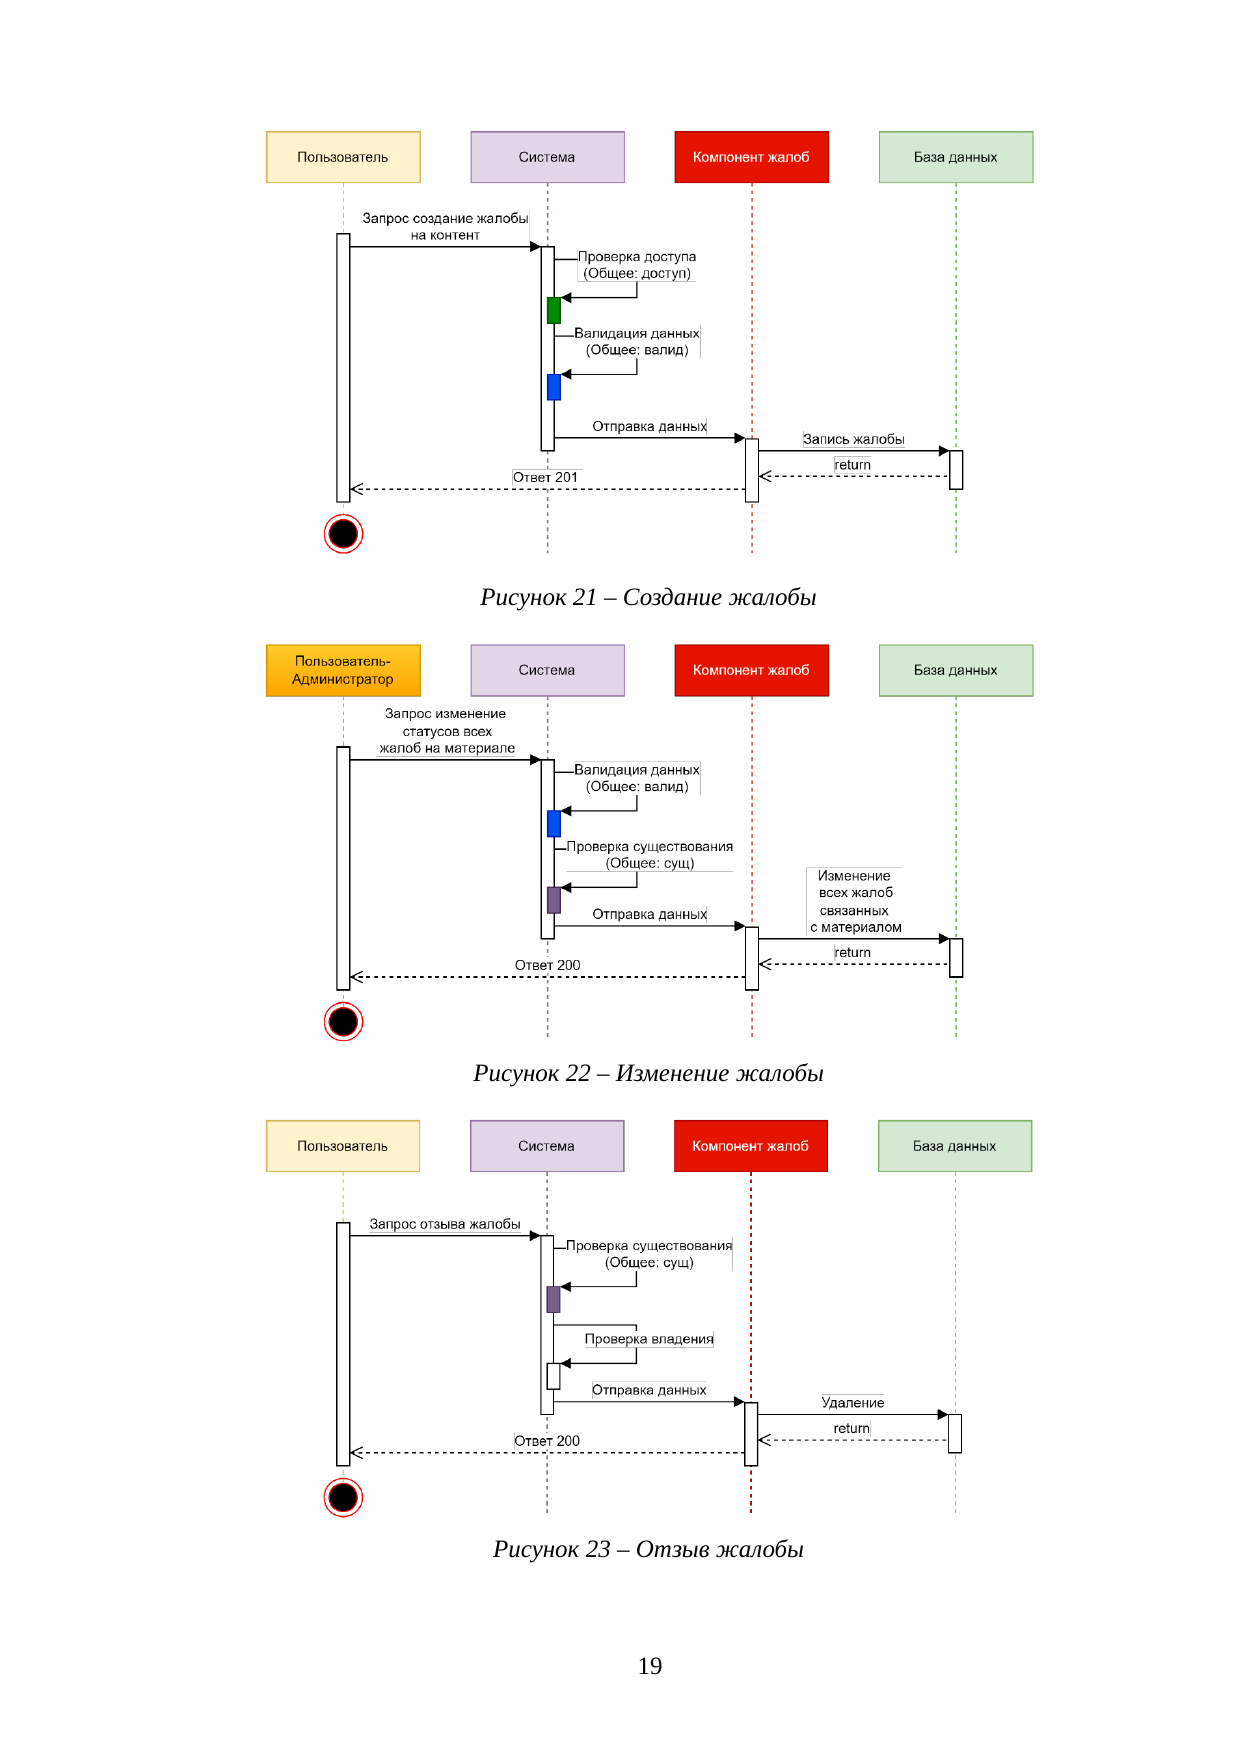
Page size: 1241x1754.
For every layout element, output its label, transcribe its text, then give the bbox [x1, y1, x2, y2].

picture [253, 632, 1046, 1054]
picture [253, 118, 1046, 566]
picture [253, 1107, 1046, 1531]
